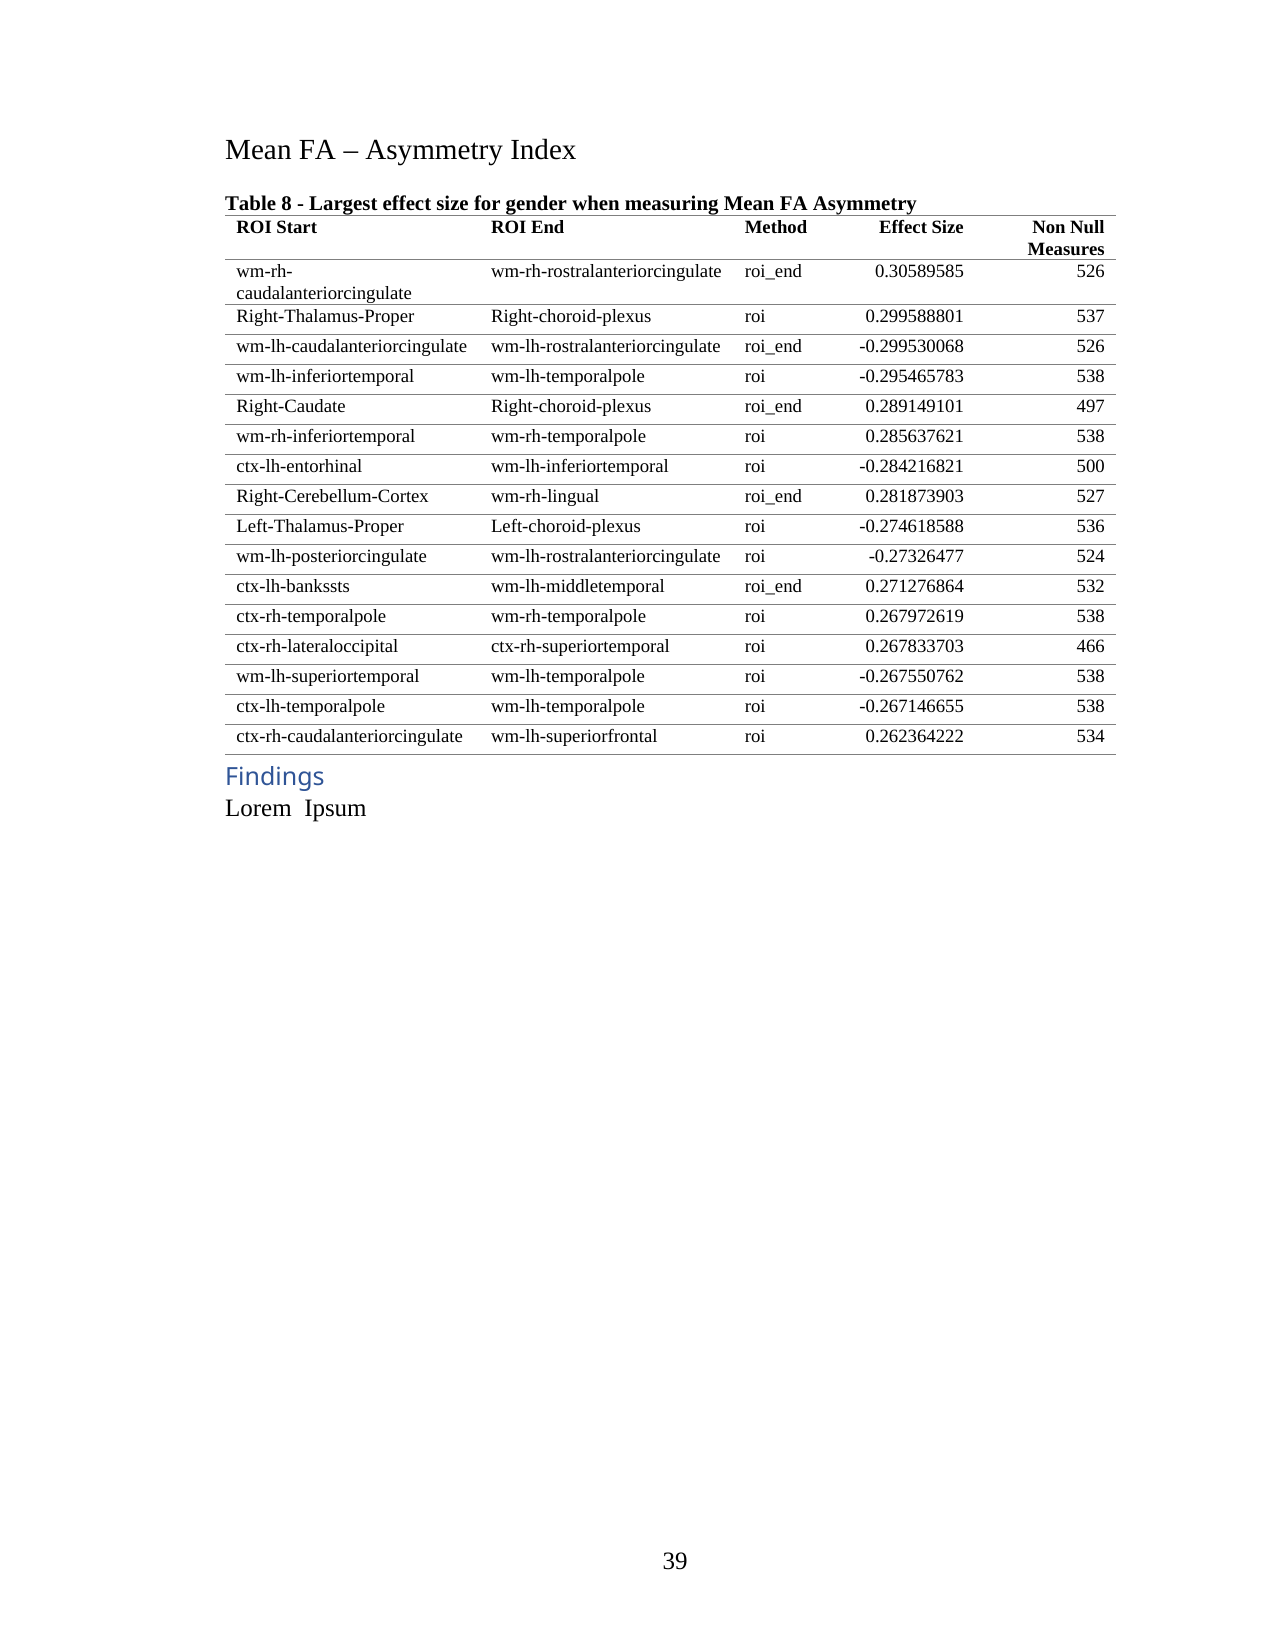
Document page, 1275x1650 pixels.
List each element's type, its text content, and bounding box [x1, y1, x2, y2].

table_cell -0.284216821 [818, 455, 975, 483]
table_cell roi [733, 545, 818, 573]
table_cell 527 [975, 485, 1116, 513]
table_cell roi [733, 605, 818, 633]
table_cell wm-lh-inferiortemporal [480, 455, 733, 483]
table_cell 0.262364222 [818, 725, 975, 753]
table_cell 538 [975, 695, 1116, 723]
table_cell -0.267146655 [818, 695, 975, 723]
table_cell wm-lh-rostralanteriorcingulate [480, 545, 733, 573]
table_cell 524 [975, 545, 1116, 573]
table_cell wm-rh-rostralanteriorcingulate [480, 260, 733, 303]
table_cell roi [733, 515, 818, 543]
table_cell ctx-lh-bankssts [225, 575, 479, 603]
table_cell wm-rh-inferiortemporal [225, 425, 479, 453]
table_cell 497 [975, 395, 1116, 423]
table_header Effect Size [818, 216, 975, 259]
table_cell 538 [975, 665, 1116, 693]
table_cell 0.281873903 [818, 485, 975, 513]
table_cell 0.285637621 [818, 425, 975, 453]
table_cell 537 [975, 305, 1116, 333]
table_cell Left-choroid-plexus [480, 515, 733, 543]
table_cell roi_end [733, 395, 818, 423]
table_cell -0.274618588 [818, 515, 975, 543]
table_cell Right-Cerebellum-Cortex [225, 485, 479, 513]
table_cell wm-lh-middletemporal [480, 575, 733, 603]
table_cell -0.27326477 [818, 545, 975, 573]
table_cell wm-lh-temporalpole [480, 365, 733, 393]
table_cell roi_end [733, 335, 818, 363]
table_cell roi [733, 365, 818, 393]
table_cell wm-rh-caudalanteriorcingulate [225, 260, 479, 303]
table_cell -0.267550762 [818, 665, 975, 693]
table_cell Left-Thalamus-Proper [225, 515, 479, 543]
subtitle Findings [225, 759, 1125, 793]
text Table 8 - Largest effect size for gender when measuring Mean FA Asymmetry [225, 191, 1125, 215]
table_cell 0.299588801 [818, 305, 975, 333]
table_cell wm-rh-temporalpole [480, 425, 733, 453]
table_cell wm-lh-superiorfrontal [480, 725, 733, 753]
table_cell 536 [975, 515, 1116, 543]
table_cell -0.295465783 [818, 365, 975, 393]
table_cell roi [733, 725, 818, 753]
table_cell 0.267972619 [818, 605, 975, 633]
table_cell roi_end [733, 485, 818, 513]
table_cell 532 [975, 575, 1116, 603]
subtitle Mean FA – Asymmetry Index [225, 132, 1125, 166]
table_cell ctx-lh-temporalpole [225, 695, 479, 723]
table_cell ctx-rh-superiortemporal [480, 635, 733, 663]
table_cell wm-lh-posteriorcingulate [225, 545, 479, 573]
table_header ROI Start [225, 216, 479, 259]
table_cell 0.289149101 [818, 395, 975, 423]
table_cell wm-lh-caudalanteriorcingulate [225, 335, 479, 363]
table_cell wm-lh-temporalpole [480, 695, 733, 723]
table_cell roi [733, 635, 818, 663]
table_cell wm-rh-lingual [480, 485, 733, 513]
table_cell ctx-rh-temporalpole [225, 605, 479, 633]
table_cell Right-Thalamus-Proper [225, 305, 479, 333]
table_cell roi [733, 695, 818, 723]
table_cell roi [733, 455, 818, 483]
table_cell ctx-rh-lateraloccipital [225, 635, 479, 663]
table_cell 534 [975, 725, 1116, 753]
table_cell Right-Caudate [225, 395, 479, 423]
table_cell 538 [975, 605, 1116, 633]
table_cell wm-lh-temporalpole [480, 665, 733, 693]
table_cell 0.30589585 [818, 260, 975, 303]
table_cell 526 [975, 335, 1116, 363]
table_cell -0.299530068 [818, 335, 975, 363]
table_cell Right-choroid-plexus [480, 305, 733, 333]
table_cell 0.271276864 [818, 575, 975, 603]
table_cell wm-lh-superiortemporal [225, 665, 479, 693]
table_cell roi_end [733, 260, 818, 303]
table_header Method [733, 216, 818, 259]
table_cell roi [733, 305, 818, 333]
table_cell ctx-lh-entorhinal [225, 455, 479, 483]
table_cell roi [733, 665, 818, 693]
table_cell 0.267833703 [818, 635, 975, 663]
table_cell ctx-rh-caudalanteriorcingulate [225, 725, 479, 753]
table_cell 526 [975, 260, 1116, 303]
text Lorem Ipsum [225, 793, 1125, 821]
table_cell 538 [975, 365, 1116, 393]
table_cell wm-lh-inferiortemporal [225, 365, 479, 393]
table_cell wm-rh-temporalpole [480, 605, 733, 633]
table_cell Right-choroid-plexus [480, 395, 733, 423]
table_header ROI End [480, 216, 733, 259]
table_cell roi_end [733, 575, 818, 603]
table_cell roi [733, 425, 818, 453]
table_cell 538 [975, 425, 1116, 453]
table_cell 500 [975, 455, 1116, 483]
table_cell 466 [975, 635, 1116, 663]
table_header Non Null Measures [975, 216, 1116, 259]
table_cell wm-lh-rostralanteriorcingulate [480, 335, 733, 363]
